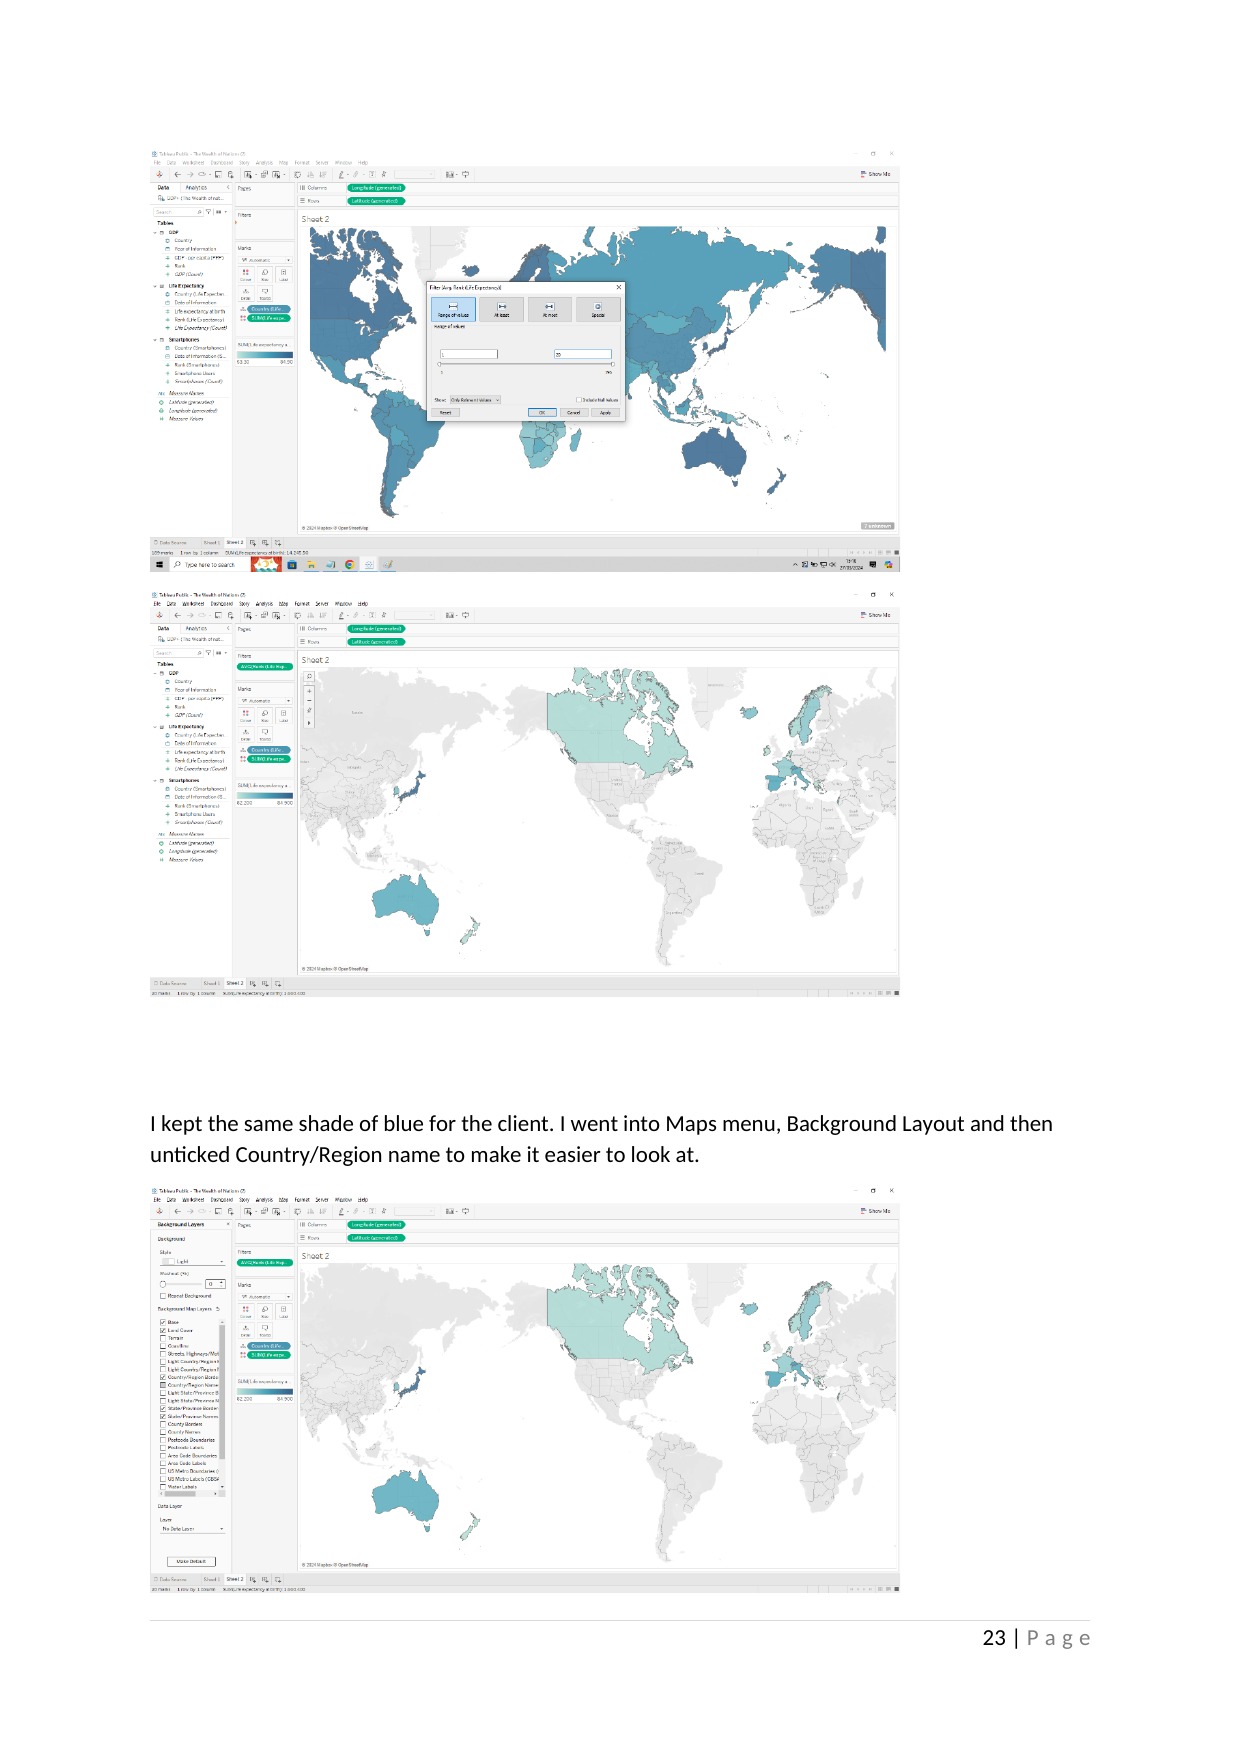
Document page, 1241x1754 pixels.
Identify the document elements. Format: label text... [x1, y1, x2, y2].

text I kept the same shade of blue for the client. I went into Maps menu, Background Layout and then unticked Country/Region name to make it easier to look at. [150, 1109, 1090, 1168]
picture [150, 150, 901, 572]
picture [150, 590, 901, 997]
picture [150, 1186, 901, 1593]
